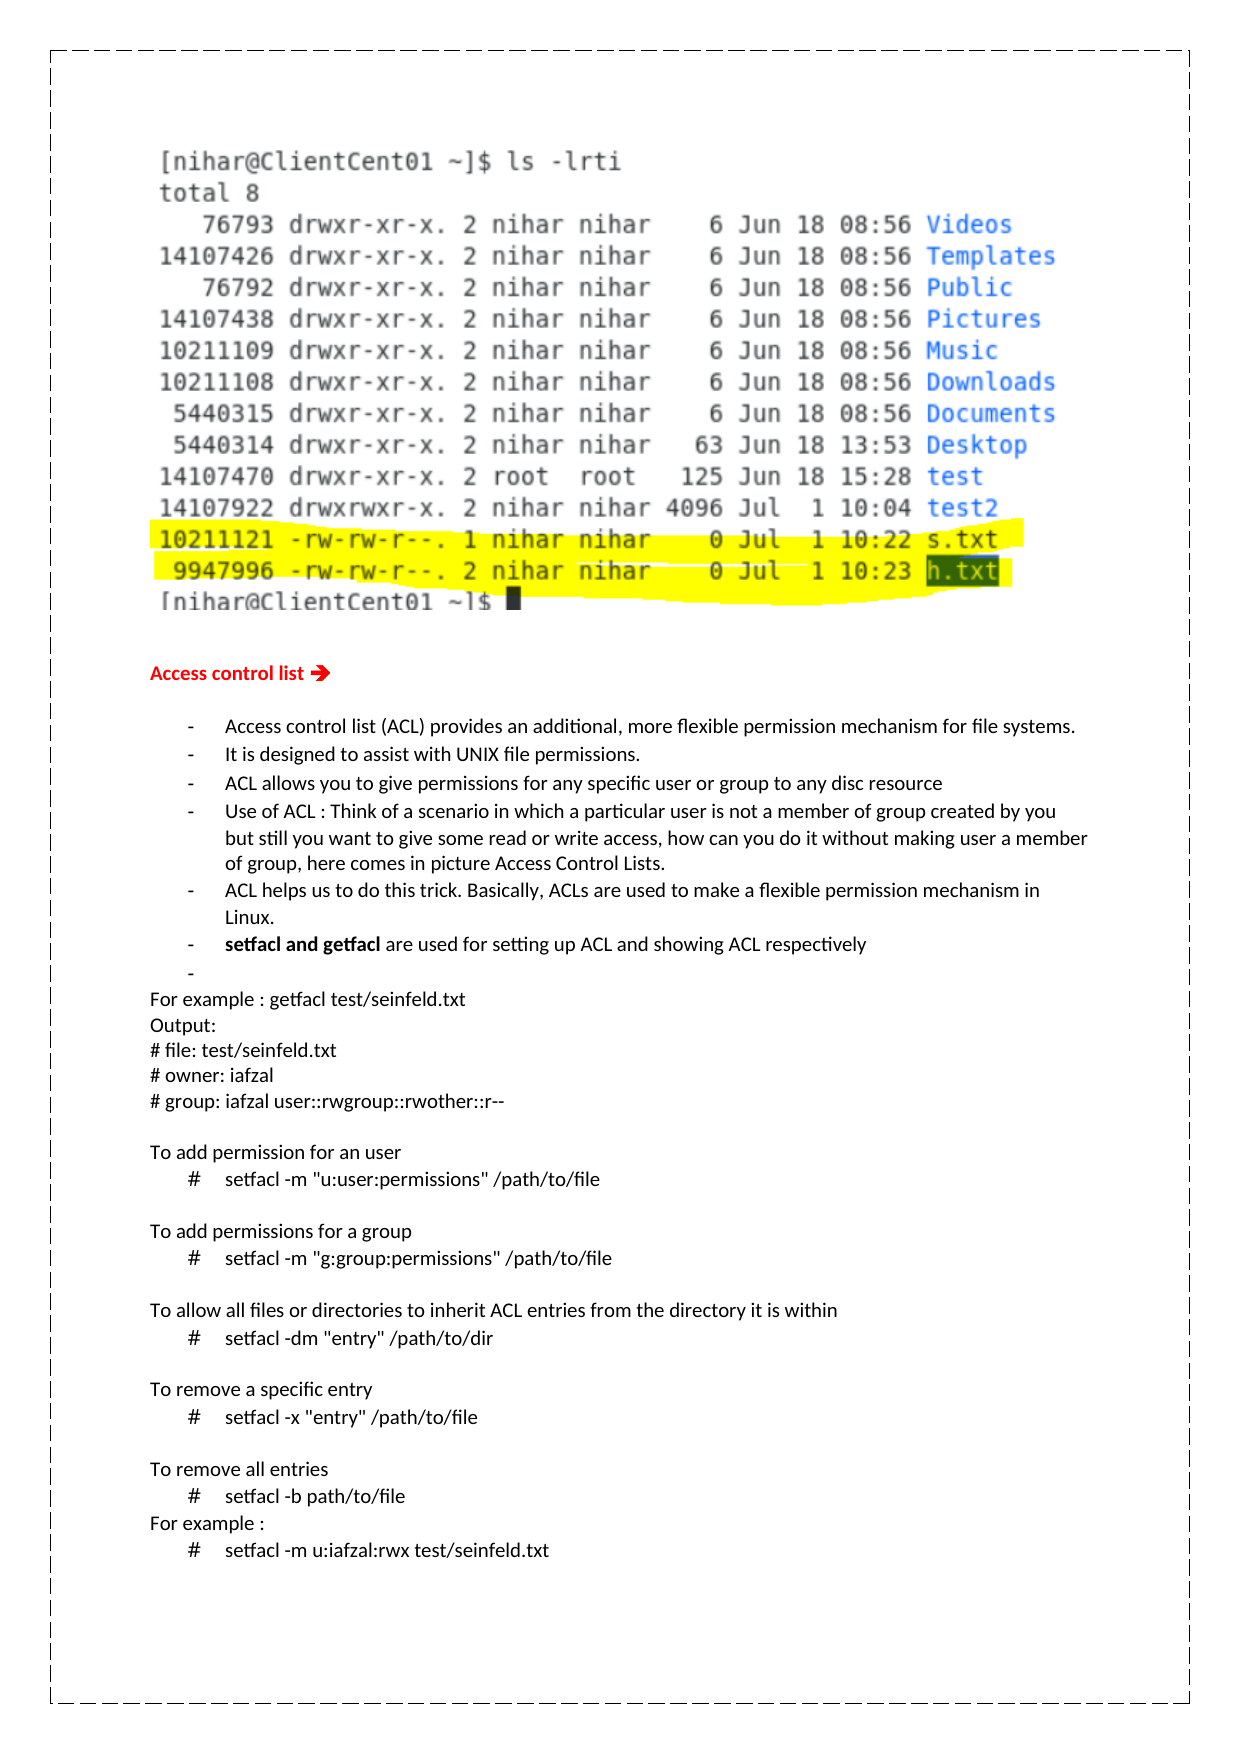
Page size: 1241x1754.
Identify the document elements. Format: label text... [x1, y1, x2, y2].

list setfacl -m "u:user:permissions" /path/to/file [187, 1164, 1090, 1193]
text To remove all entries [150, 1456, 1090, 1481]
text Access control list [150, 660, 1090, 686]
list It is designed to assist with UNIX file permissions. [187, 739, 1090, 768]
list setfacl -x "entry" /path/to/file [187, 1402, 1090, 1431]
list Use of ACL : Think of a scenario in which a particular user is not a member of group created by you but still you want to give some read or write access, how can you do it without making user a member of group, here comes in picture Access Control Lists. [187, 796, 1090, 876]
list setfacl -m "g:group:permissions" /path/to/file [187, 1243, 1090, 1272]
text # owner: iafzal [150, 1063, 1090, 1088]
text To allow all files or directories to inherit ACL entries from the directory it is within [150, 1297, 1090, 1323]
picture [150, 150, 1091, 610]
text # file: test/seinfeld.txt [150, 1037, 1090, 1063]
text To add permission for an user [150, 1139, 1090, 1164]
text To add permissions for a group [150, 1218, 1090, 1243]
list ACL helps us to do this trick. Basically, ACLs are used to make a flexible permission mechanism in Linux. [187, 876, 1090, 929]
text To remove a specific entry [150, 1377, 1090, 1402]
text # group: iafzal user::rwgroup::rwother::r-- [150, 1088, 1090, 1113]
list ACL allows you to give permissions for any specific user or group to any disc resource [187, 768, 1090, 796]
text Output: [150, 1012, 1090, 1037]
text For example : getfacl test/seinfeld.txt [150, 986, 1090, 1012]
list setfacl and getfacl are used for setting up ACL and showing ACL respectively [187, 929, 1090, 958]
list setfacl -dm "entry" /path/to/dir [187, 1323, 1090, 1351]
text For example : [150, 1510, 1090, 1535]
list setfacl -b path/to/file [187, 1481, 1090, 1510]
list setfacl -m u:iafzal:rwx test/seinfeld.txt [187, 1535, 1090, 1564]
list Access control list (ACL) provides an additional, more flexible permission mechanism for file systems. [187, 711, 1090, 739]
